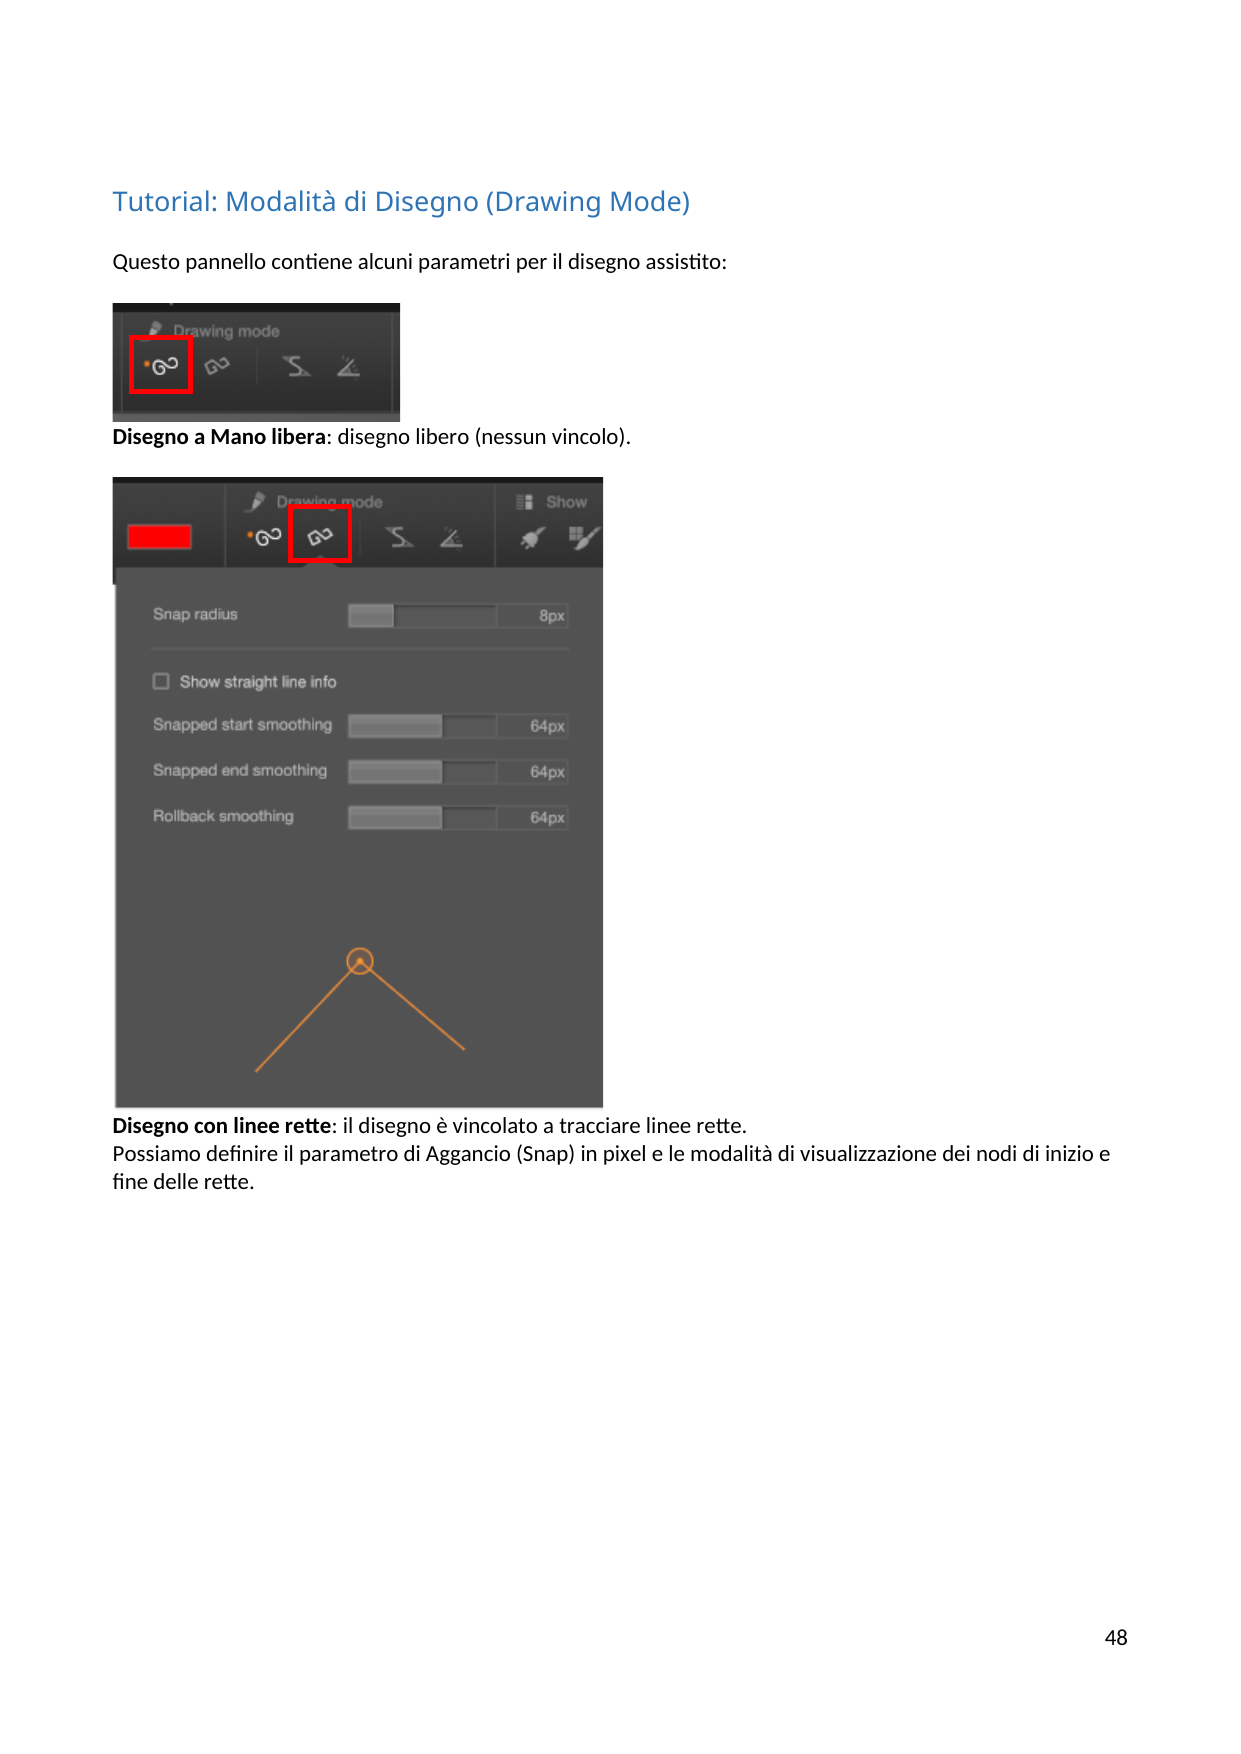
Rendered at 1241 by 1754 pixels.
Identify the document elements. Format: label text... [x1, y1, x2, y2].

subtitle Tutorial: Modalità di Disegno (Drawing Mode) [112, 182, 1128, 219]
text Questo pannello contiene alcuni parametri per il disegno assistito: [112, 247, 1128, 275]
text Disegno a Mano libera: disegno libero (nessun vincolo). [112, 422, 1128, 450]
text Disegno con linee rette: il disegno è vincolato a tracciare linee rette. [112, 1111, 1128, 1139]
picture [112, 303, 400, 422]
text Possiamo definire il parametro di Aggancio (Snap) in pixel e le modalità di visualizzazione dei nodi di inizio e fine delle rette. [112, 1139, 1128, 1195]
picture [112, 477, 604, 1111]
